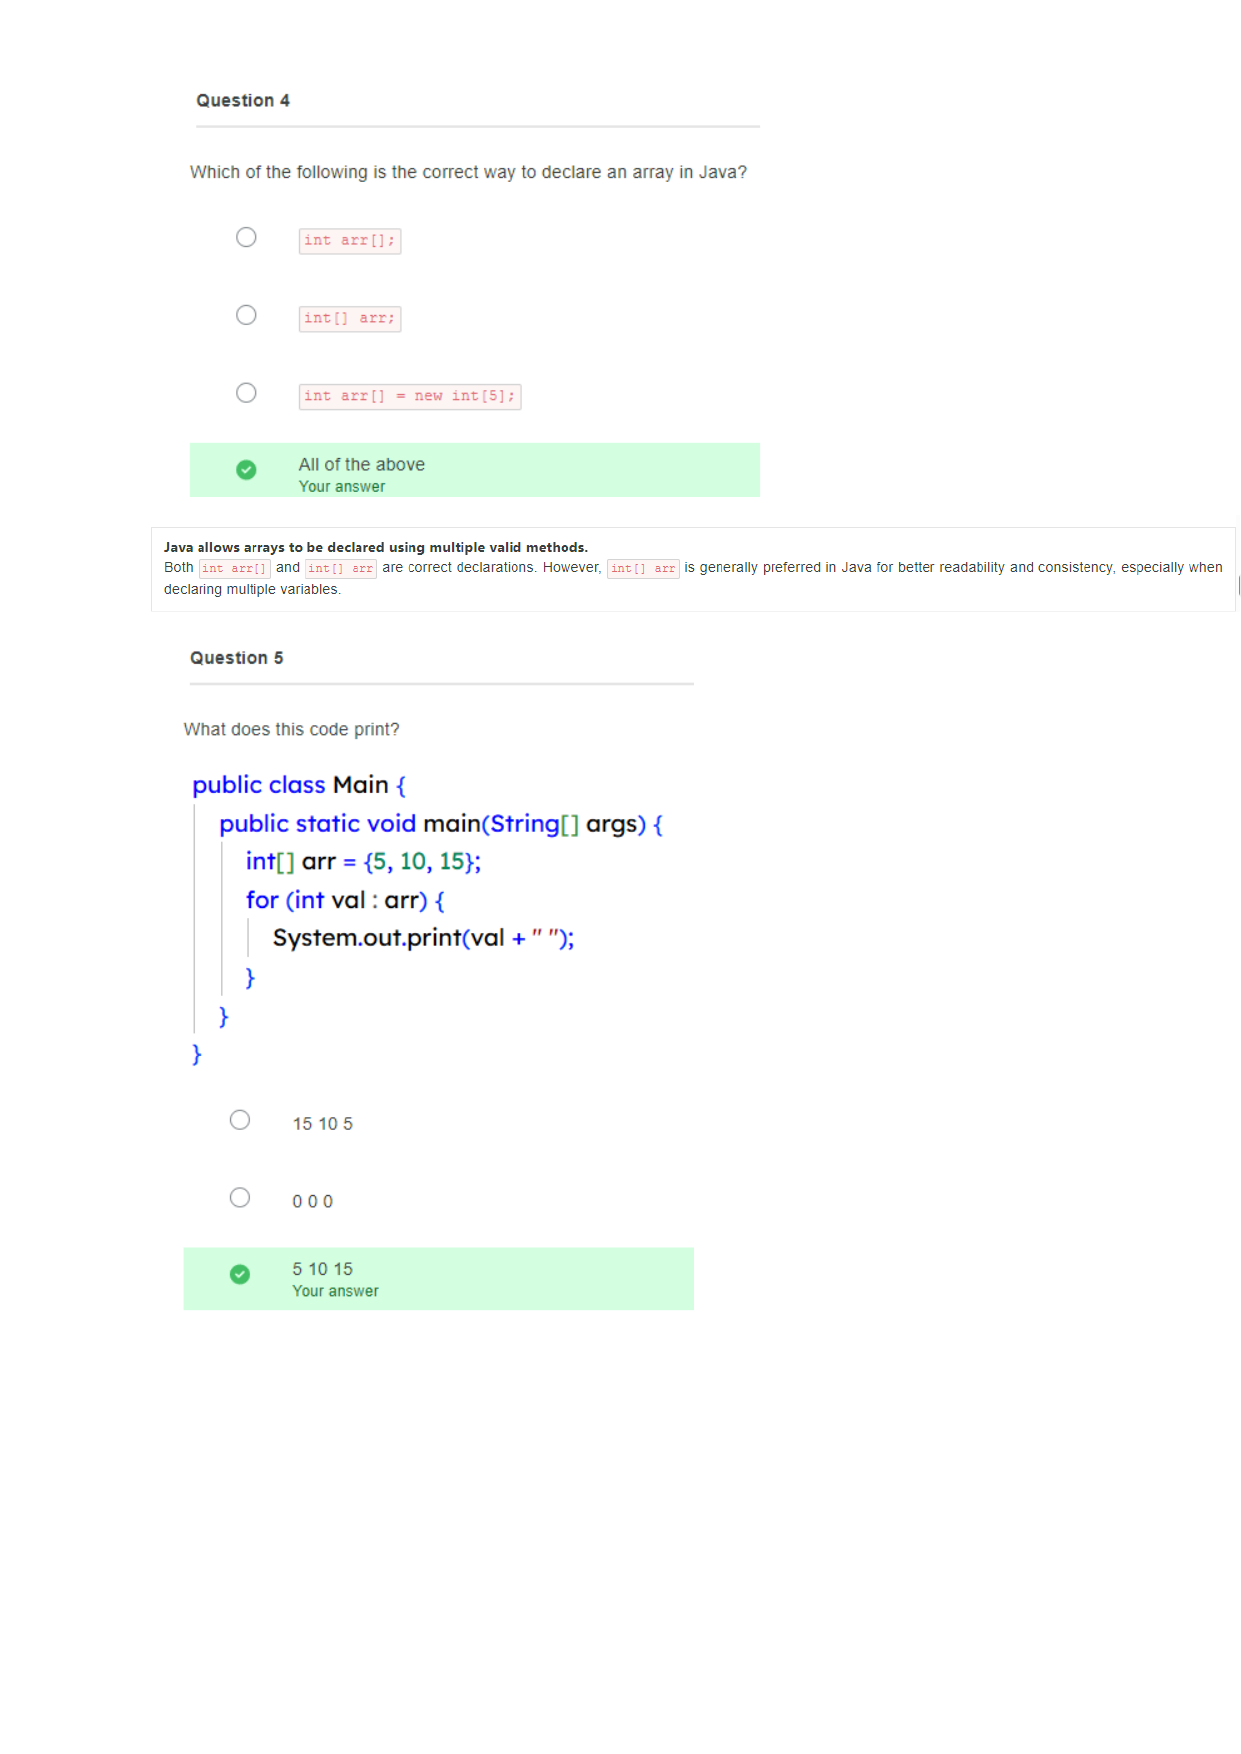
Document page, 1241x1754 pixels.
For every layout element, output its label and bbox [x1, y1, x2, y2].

picture [150, 630, 694, 1319]
picture [150, 515, 1241, 612]
picture [150, 75, 761, 497]
